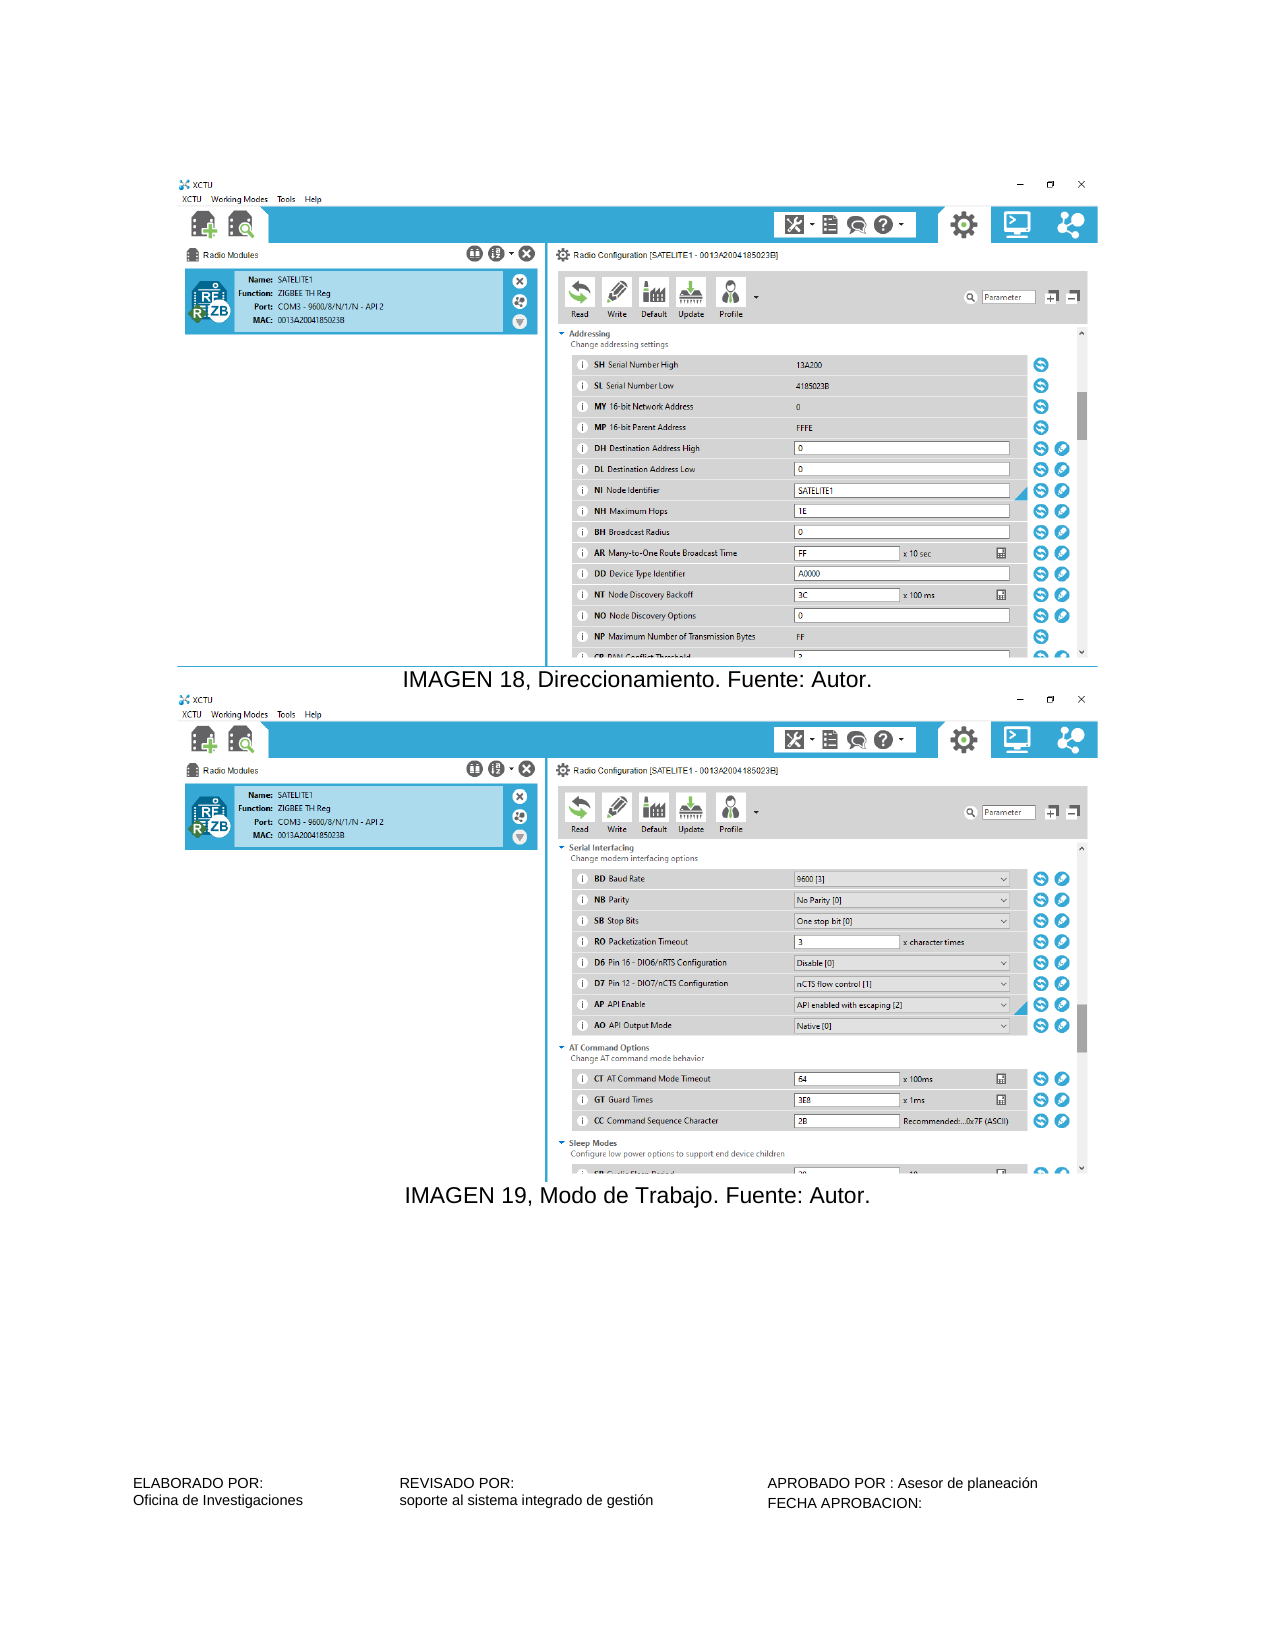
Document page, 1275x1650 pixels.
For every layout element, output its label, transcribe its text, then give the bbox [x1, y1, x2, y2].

text IMAGEN 19, Modo de Trabajo. Fuente: Autor. [177, 1182, 1098, 1208]
picture [177, 692, 1098, 1182]
text IMAGEN 18, Direccionamiento. Fuente: Autor. [177, 667, 1098, 692]
picture [177, 177, 1098, 667]
